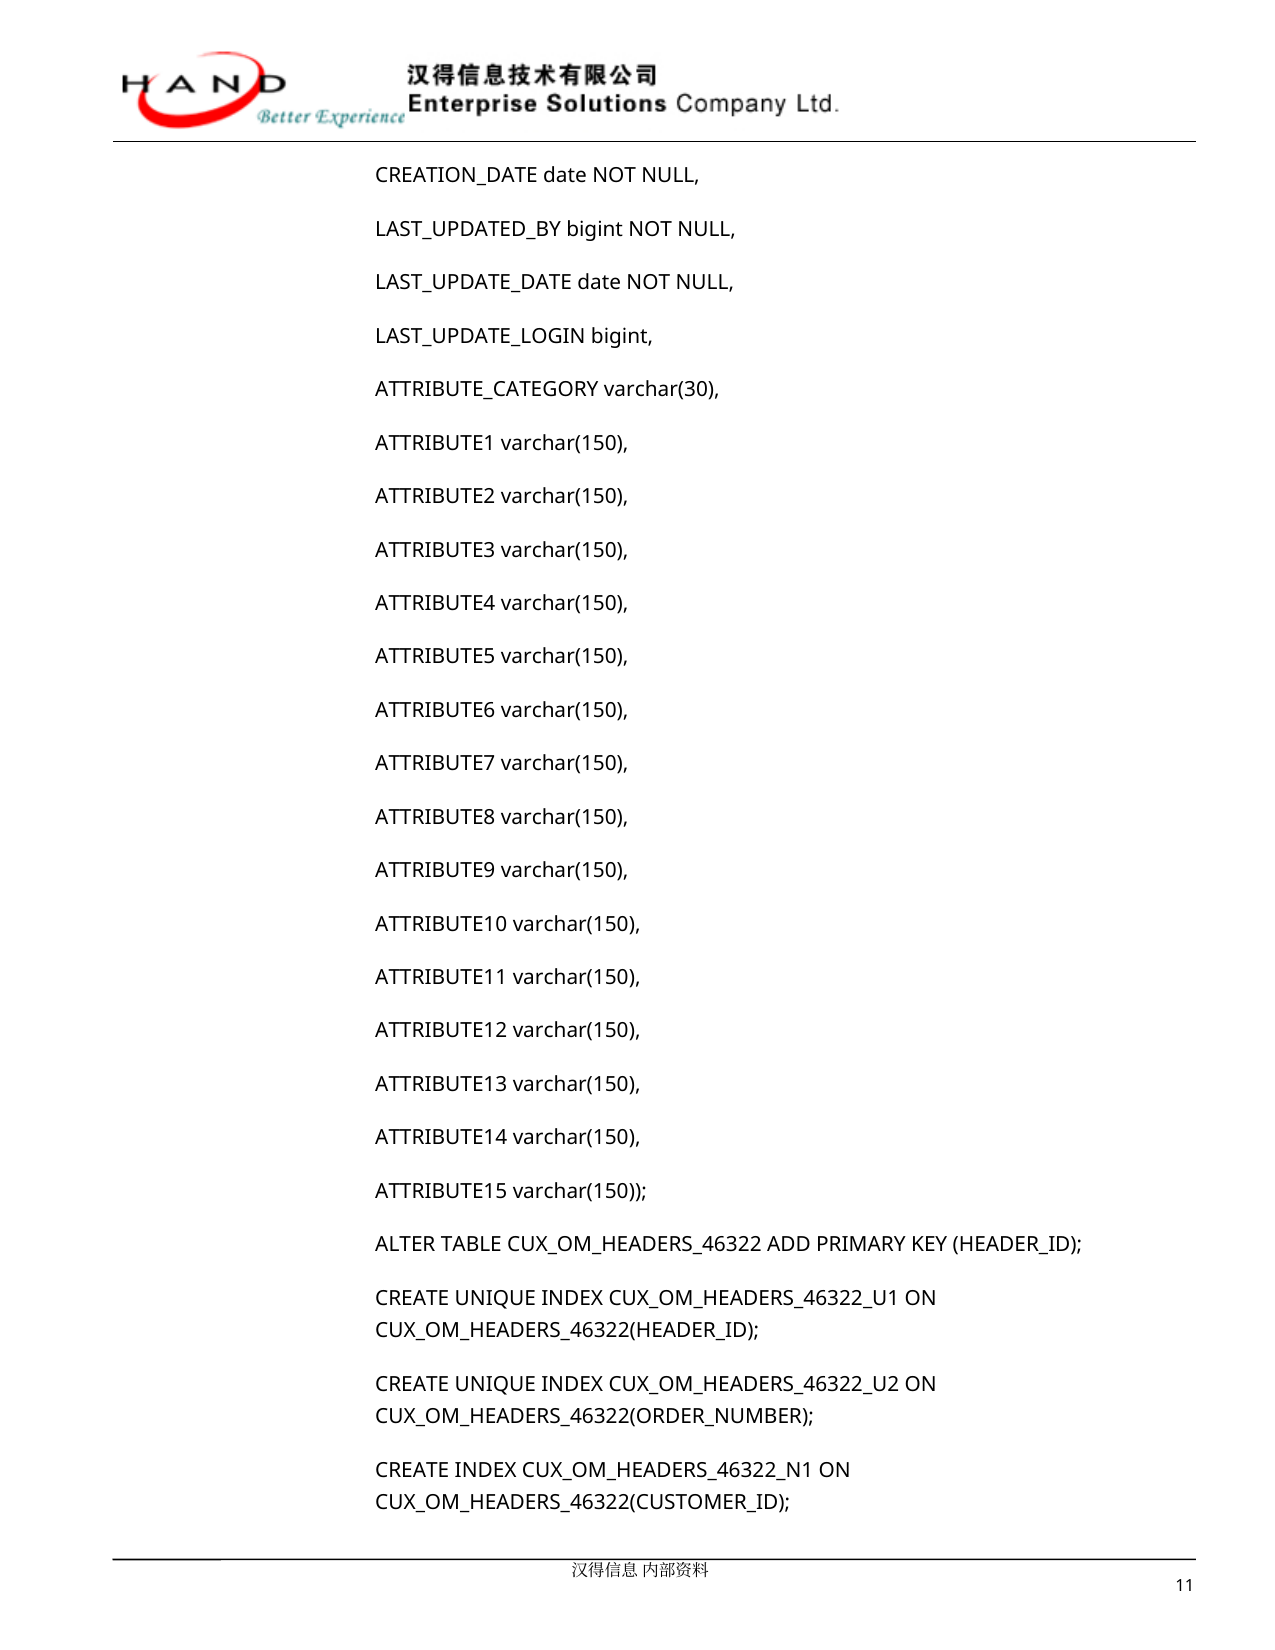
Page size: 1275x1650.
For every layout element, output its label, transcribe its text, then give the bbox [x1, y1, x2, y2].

text ATTRIBUTE3 varchar(150), [375, 535, 1200, 563]
text LAST_UPDATE_LOGIN bigint, [375, 321, 1200, 349]
text ATTRIBUTE_CATEGORY varchar(30), [375, 374, 1200, 403]
text ATTRIBUTE15 varchar(150)); [375, 1176, 1200, 1204]
text CREATE UNIQUE INDEX CUX_OM_HEADERS_46322_U1 ON CUX_OM_HEADERS_46322(HEADER_ID); [375, 1283, 1200, 1344]
text LAST_UPDATE_DATE date NOT NULL, [375, 267, 1200, 296]
text ATTRIBUTE11 varchar(150), [375, 962, 1200, 991]
text ATTRIBUTE14 varchar(150), [375, 1122, 1200, 1151]
text ATTRIBUTE8 varchar(150), [375, 802, 1200, 830]
text ATTRIBUTE7 varchar(150), [375, 748, 1200, 777]
text CREATE INDEX CUX_OM_HEADERS_46322_N1 ON CUX_OM_HEADERS_46322(CUSTOMER_ID); [375, 1455, 1200, 1516]
text LAST_UPDATED_BY bigint NOT NULL, [375, 214, 1200, 242]
text ATTRIBUTE1 varchar(150), [375, 428, 1200, 456]
text ATTRIBUTE5 varchar(150), [375, 642, 1200, 670]
text ATTRIBUTE2 varchar(150), [375, 481, 1200, 510]
text ALTER TABLE CUX_OM_HEADERS_46322 ADD PRIMARY KEY (HEADER_ID); [375, 1229, 1200, 1258]
text CREATE UNIQUE INDEX CUX_OM_HEADERS_46322_U2 ON CUX_OM_HEADERS_46322(ORDER_NUMBER); [375, 1369, 1200, 1430]
text ATTRIBUTE9 varchar(150), [375, 855, 1200, 884]
text ATTRIBUTE13 varchar(150), [375, 1069, 1200, 1097]
picture [112, 45, 844, 137]
text ATTRIBUTE12 varchar(150), [375, 1016, 1200, 1044]
text ATTRIBUTE6 varchar(150), [375, 695, 1200, 723]
text CREATION_DATE date NOT NULL, [375, 161, 1200, 189]
text ATTRIBUTE4 varchar(150), [375, 588, 1200, 617]
text ATTRIBUTE10 varchar(150), [375, 909, 1200, 937]
